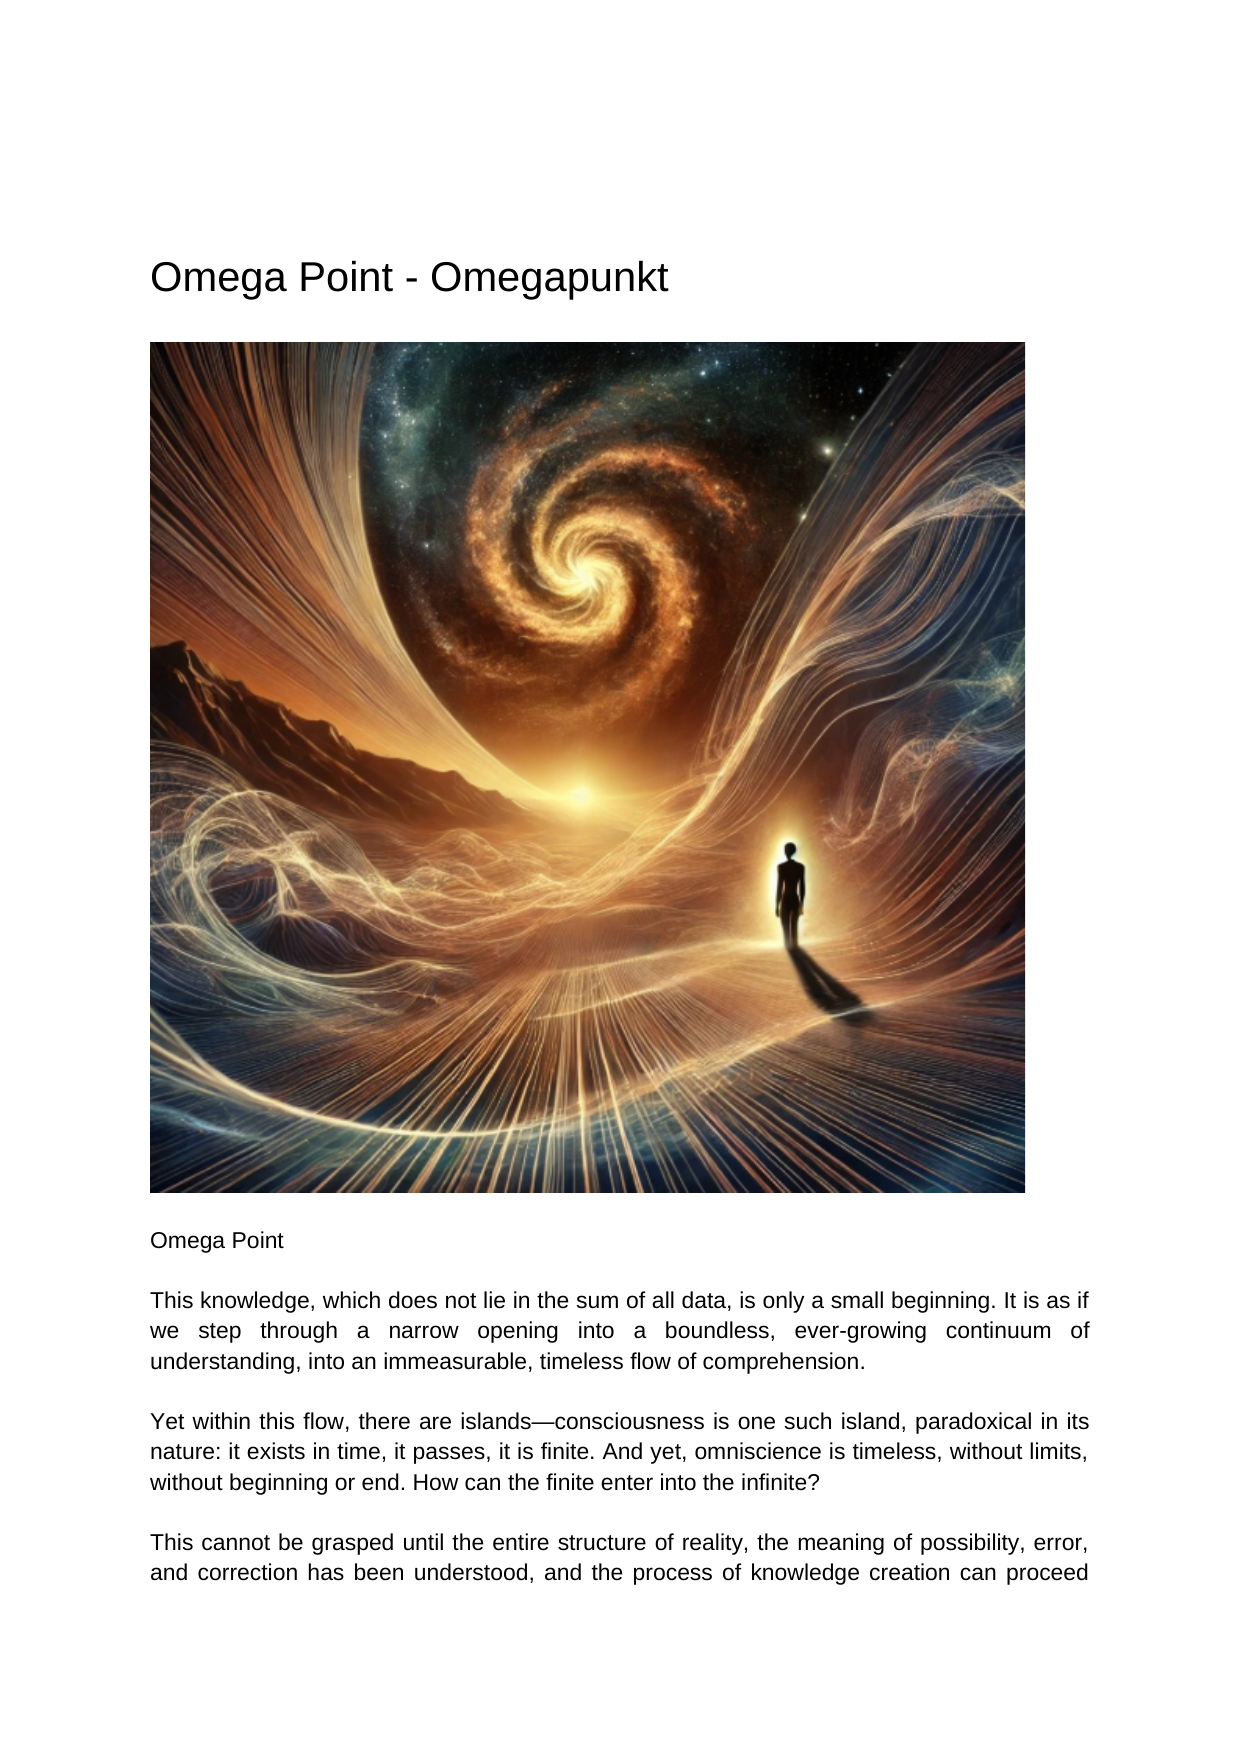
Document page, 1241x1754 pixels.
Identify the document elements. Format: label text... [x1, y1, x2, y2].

text This knowledge, which does not lie in the sum of all data, is only a small beginning. It is as if we step through a narrow opening into a boundless, ever-growing continuum of understanding, into an immeasurable, timeless flow of comprehension. [150, 1287, 1090, 1374]
subtitle Omega Point - Omegapunkt [150, 252, 1090, 300]
text Yet within this flow, there are islands—consciousness is one such island, paradoxical in its nature: it exists in time, it passes, it is finite. And yet, omniscience is timeless, without limits, without beginning or end. How can the finite enter into the infinite? [150, 1408, 1090, 1495]
text Omega Point [150, 1227, 1090, 1253]
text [150, 1529, 1090, 1585]
picture [150, 342, 1025, 1193]
